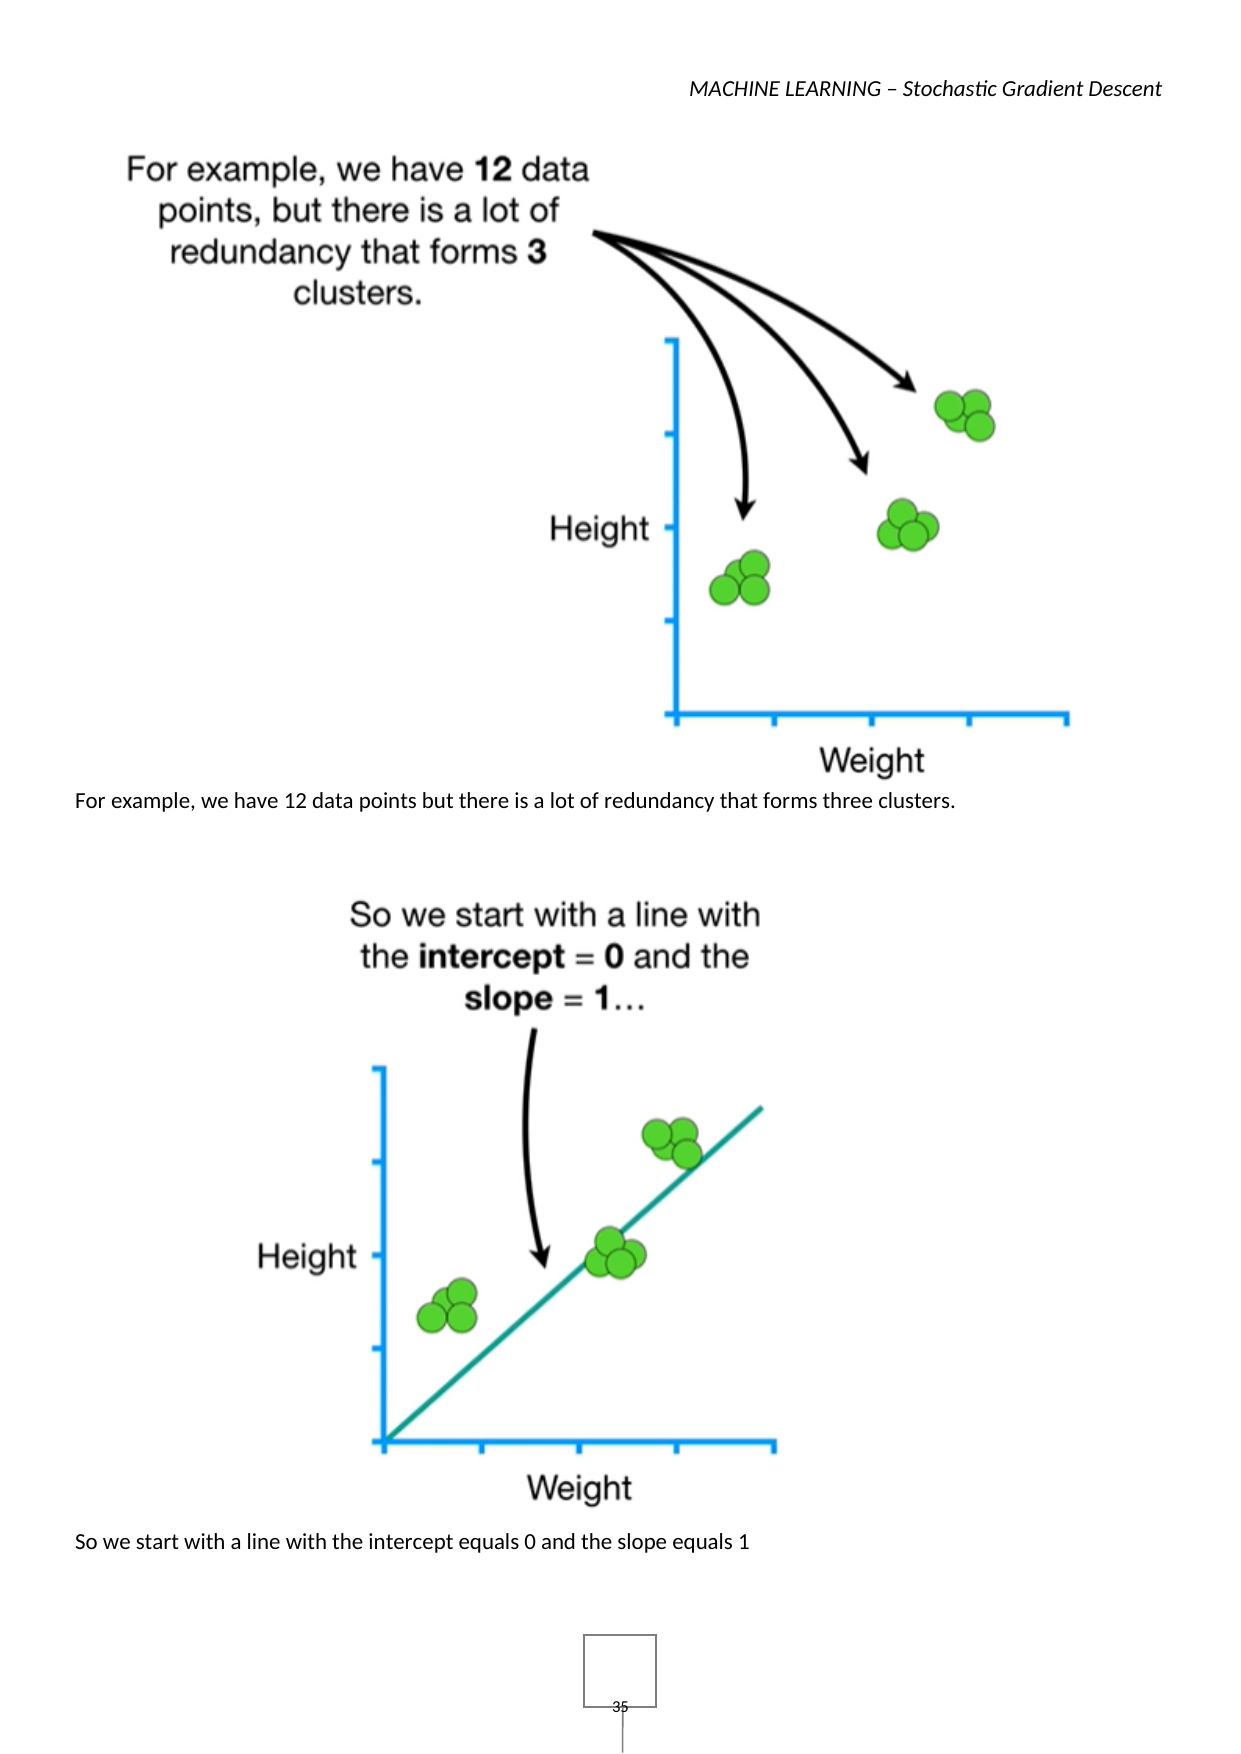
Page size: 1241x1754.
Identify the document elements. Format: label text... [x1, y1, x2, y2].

picture [75, 842, 799, 1527]
text So we start with a line with the intercept equals 0 and the slope equals 1 [75, 1527, 1165, 1555]
picture [75, 101, 1087, 787]
text For example, we have 12 data points but there is a lot of redundancy that forms three clusters. [75, 786, 1165, 814]
